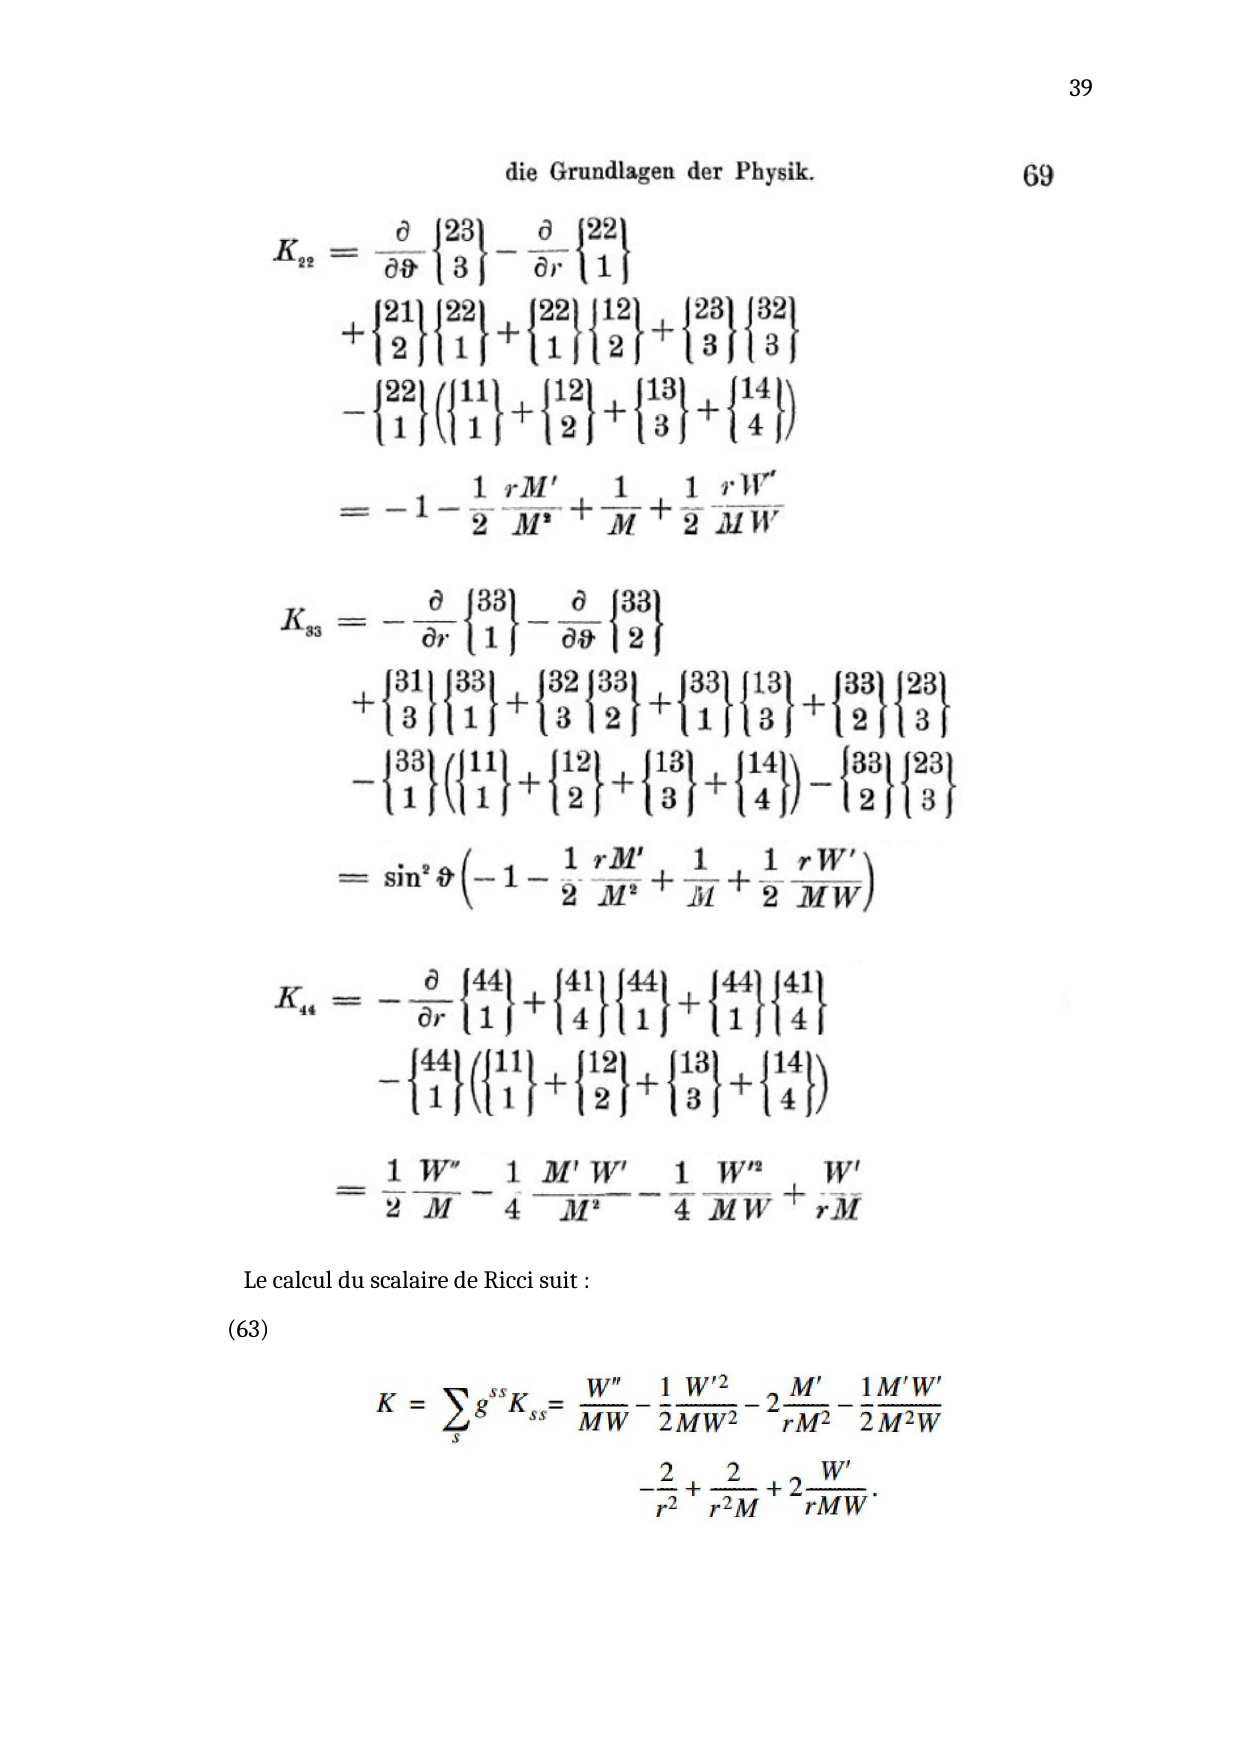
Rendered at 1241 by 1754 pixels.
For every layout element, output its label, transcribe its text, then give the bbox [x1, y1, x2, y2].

picture [368, 1365, 947, 1525]
text Le calcul du scalaire de Ricci suit : [221, 1266, 1093, 1294]
picture [244, 147, 1070, 1245]
text (63) [221, 1315, 1093, 1344]
